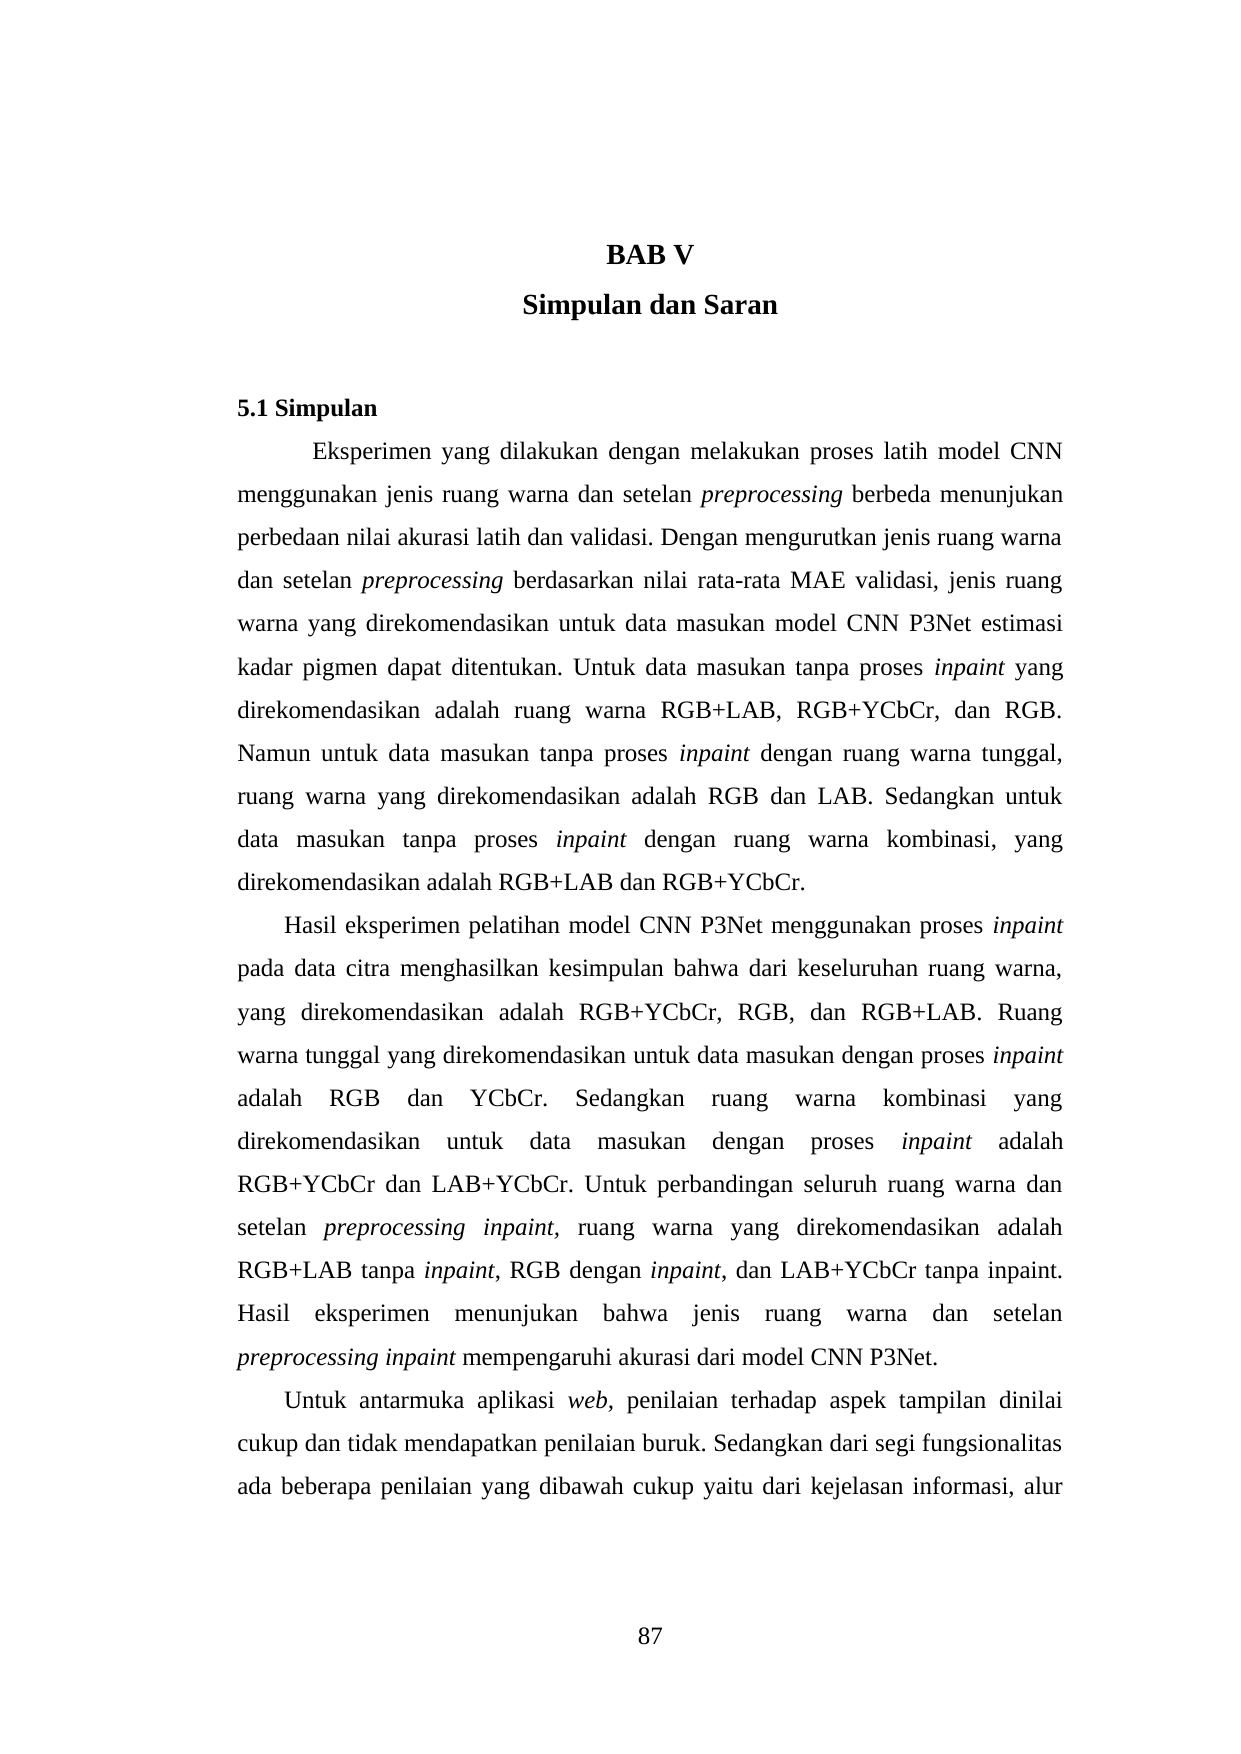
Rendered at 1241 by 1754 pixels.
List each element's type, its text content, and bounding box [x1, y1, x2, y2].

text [237, 1385, 1063, 1500]
text Simpulan dan Saran [237, 287, 1063, 321]
text Eksperimen yang dilakukan dengan melakukan proses latih model CNN menggunakan jenis ruang warna dan setelan preprocessing berbeda menunjukan perbedaan nilai akurasi latih dan validasi. Dengan mengurutkan jenis ruang warna dan setelan preprocessing berdasarkan nilai rata-rata MAE validasi, jenis ruang warna yang direkomendasikan untuk data masukan model CNN P3Net estimasi kadar pigmen dapat ditentukan. Untuk data masukan tanpa proses inpaint yang direkomendasikan adalah ruang warna RGB+LAB, RGB+YCbCr, dan RGB. Namun untuk data masukan tanpa proses inpaint dengan ruang warna tunggal, ruang warna yang direkomendasikan adalah RGB dan LAB. Sedangkan untuk data masukan tanpa proses inpaint dengan ruang warna kombinasi, yang direkomendasikan adalah RGB+LAB dan RGB+YCbCr. [237, 436, 1063, 896]
text Hasil eksperimen pelatihan model CNN P3Net menggunakan proses inpaint pada data citra menghasilkan kesimpulan bahwa dari keseluruhan ruang warna, yang direkomendasikan adalah RGB+YCbCr, RGB, dan RGB+LAB. Ruang warna tunggal yang direkomendasikan untuk data masukan dengan proses inpaint adalah RGB dan YCbCr. Sedangkan ruang warna kombinasi yang direkomendasikan untuk data masukan dengan proses inpaint adalah RGB+YCbCr dan LAB+YCbCr. Untuk perbandingan seluruh ruang warna dan setelan preprocessing inpaint, ruang warna yang direkomendasikan adalah RGB+LAB tanpa inpaint, RGB dengan inpaint, dan LAB+YCbCr tanpa inpaint. Hasil eksperimen menunjukan bahwa jenis ruang warna dan setelan preprocessing inpaint mempengaruhi akurasi dari model CNN P3Net. [237, 910, 1063, 1370]
subtitle 5.1 Simpulan [237, 393, 1063, 422]
subtitle BAB V [237, 237, 1063, 271]
